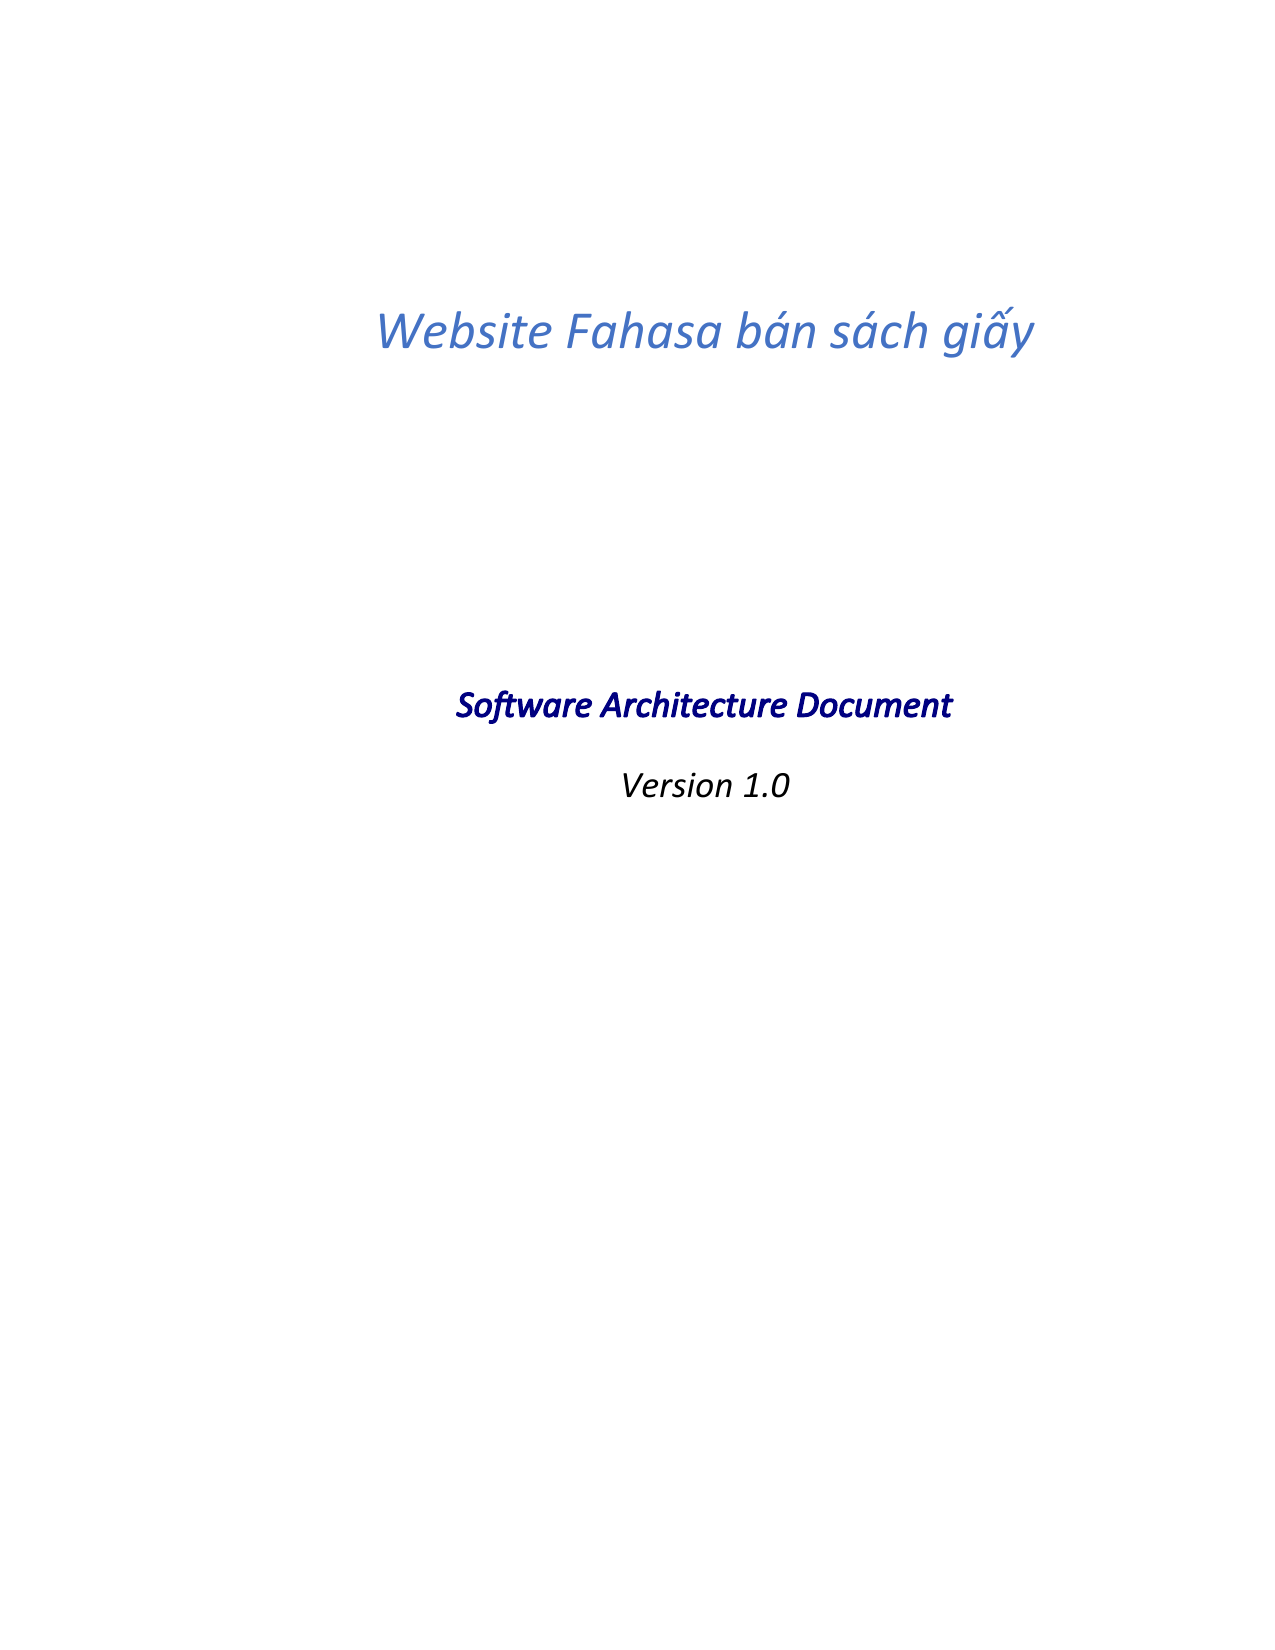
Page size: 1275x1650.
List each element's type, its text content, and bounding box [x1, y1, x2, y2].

text Website Fahasa bán sách giấy [177, 296, 1157, 362]
text Version 1.0 [177, 761, 1157, 807]
text Software Architecture Document [177, 680, 1157, 726]
